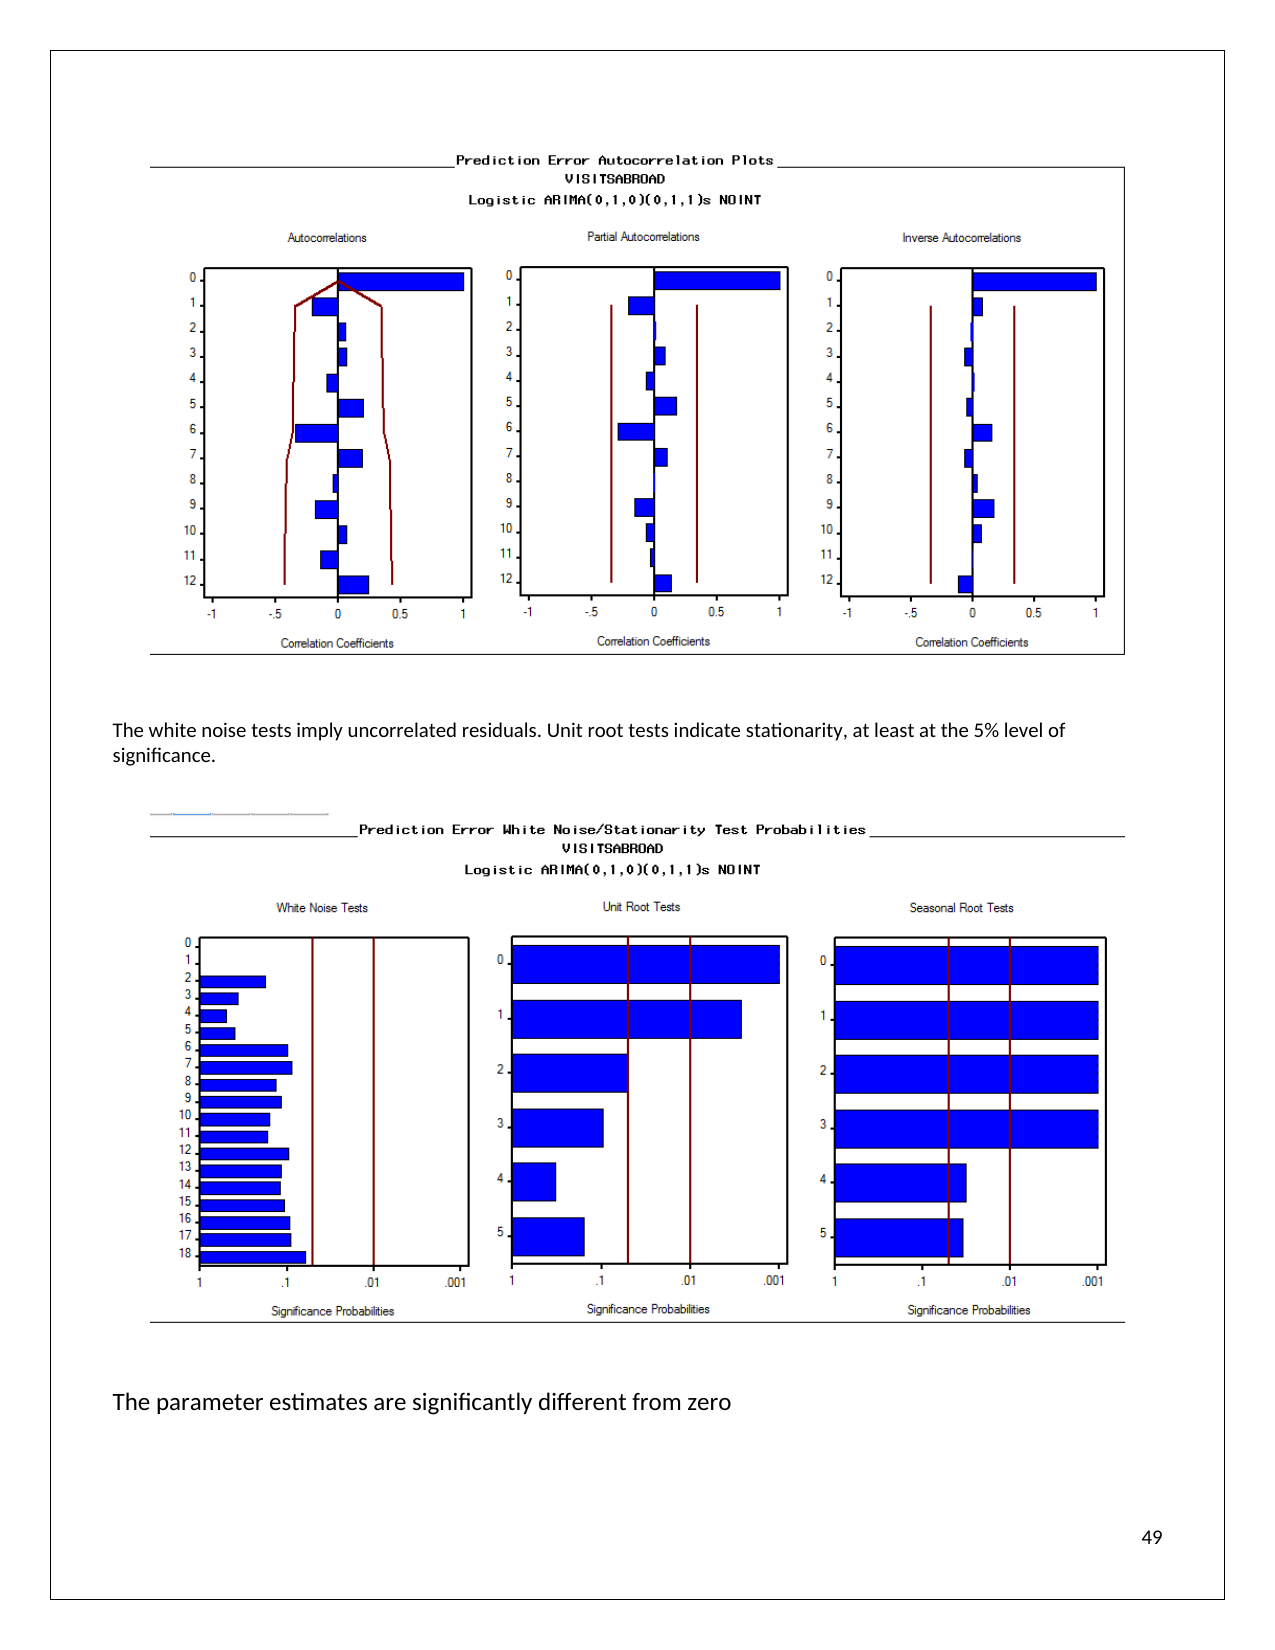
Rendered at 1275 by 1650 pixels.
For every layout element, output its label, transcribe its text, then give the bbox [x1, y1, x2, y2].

picture [150, 813, 1125, 1325]
text The white noise tests imply uncorrelated residuals. Unit root tests indicate stationarity, at least at the 5% level of significance. [112, 717, 1162, 768]
text The parameter estimates are significantly different from zero [112, 1386, 1162, 1416]
picture [150, 150, 1125, 656]
